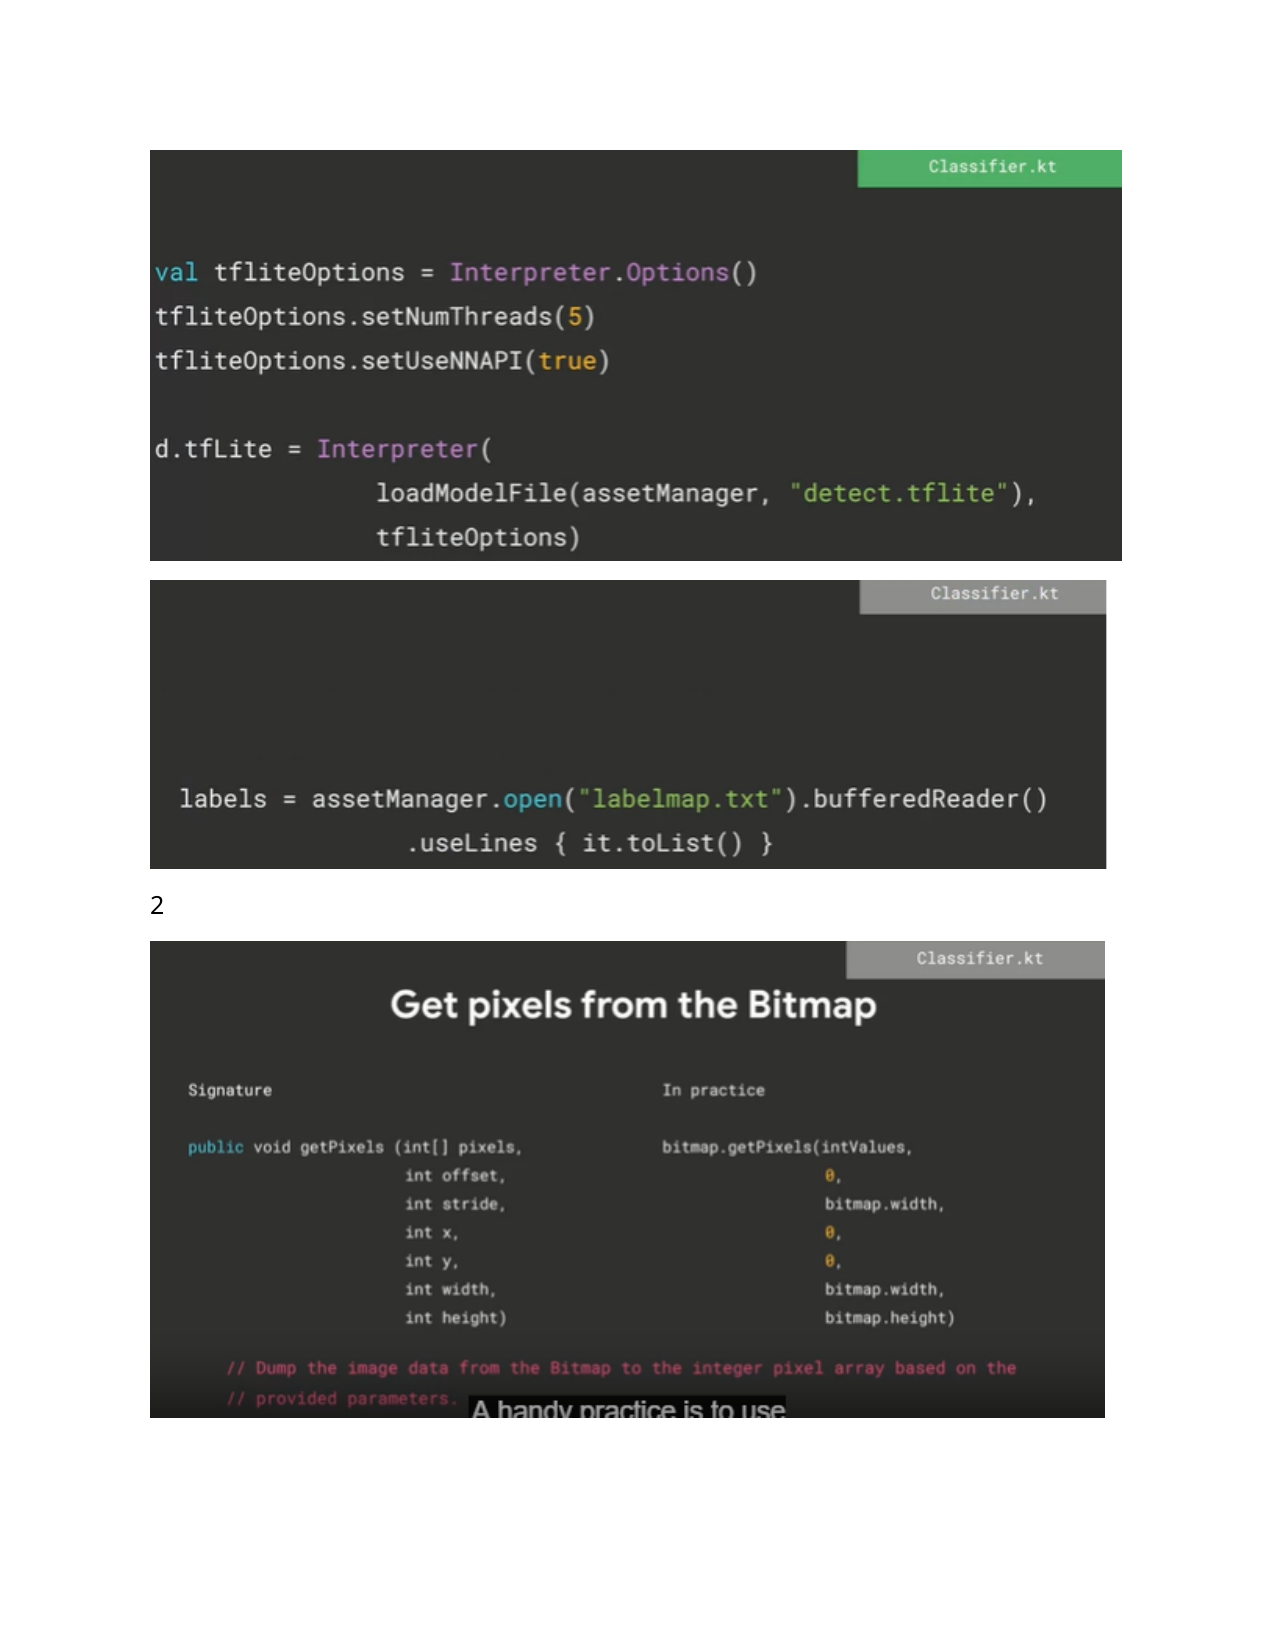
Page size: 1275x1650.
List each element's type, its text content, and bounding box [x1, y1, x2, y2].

text 2 [150, 888, 1125, 922]
picture [150, 150, 1122, 561]
picture [150, 941, 1105, 1418]
picture [150, 580, 1107, 869]
